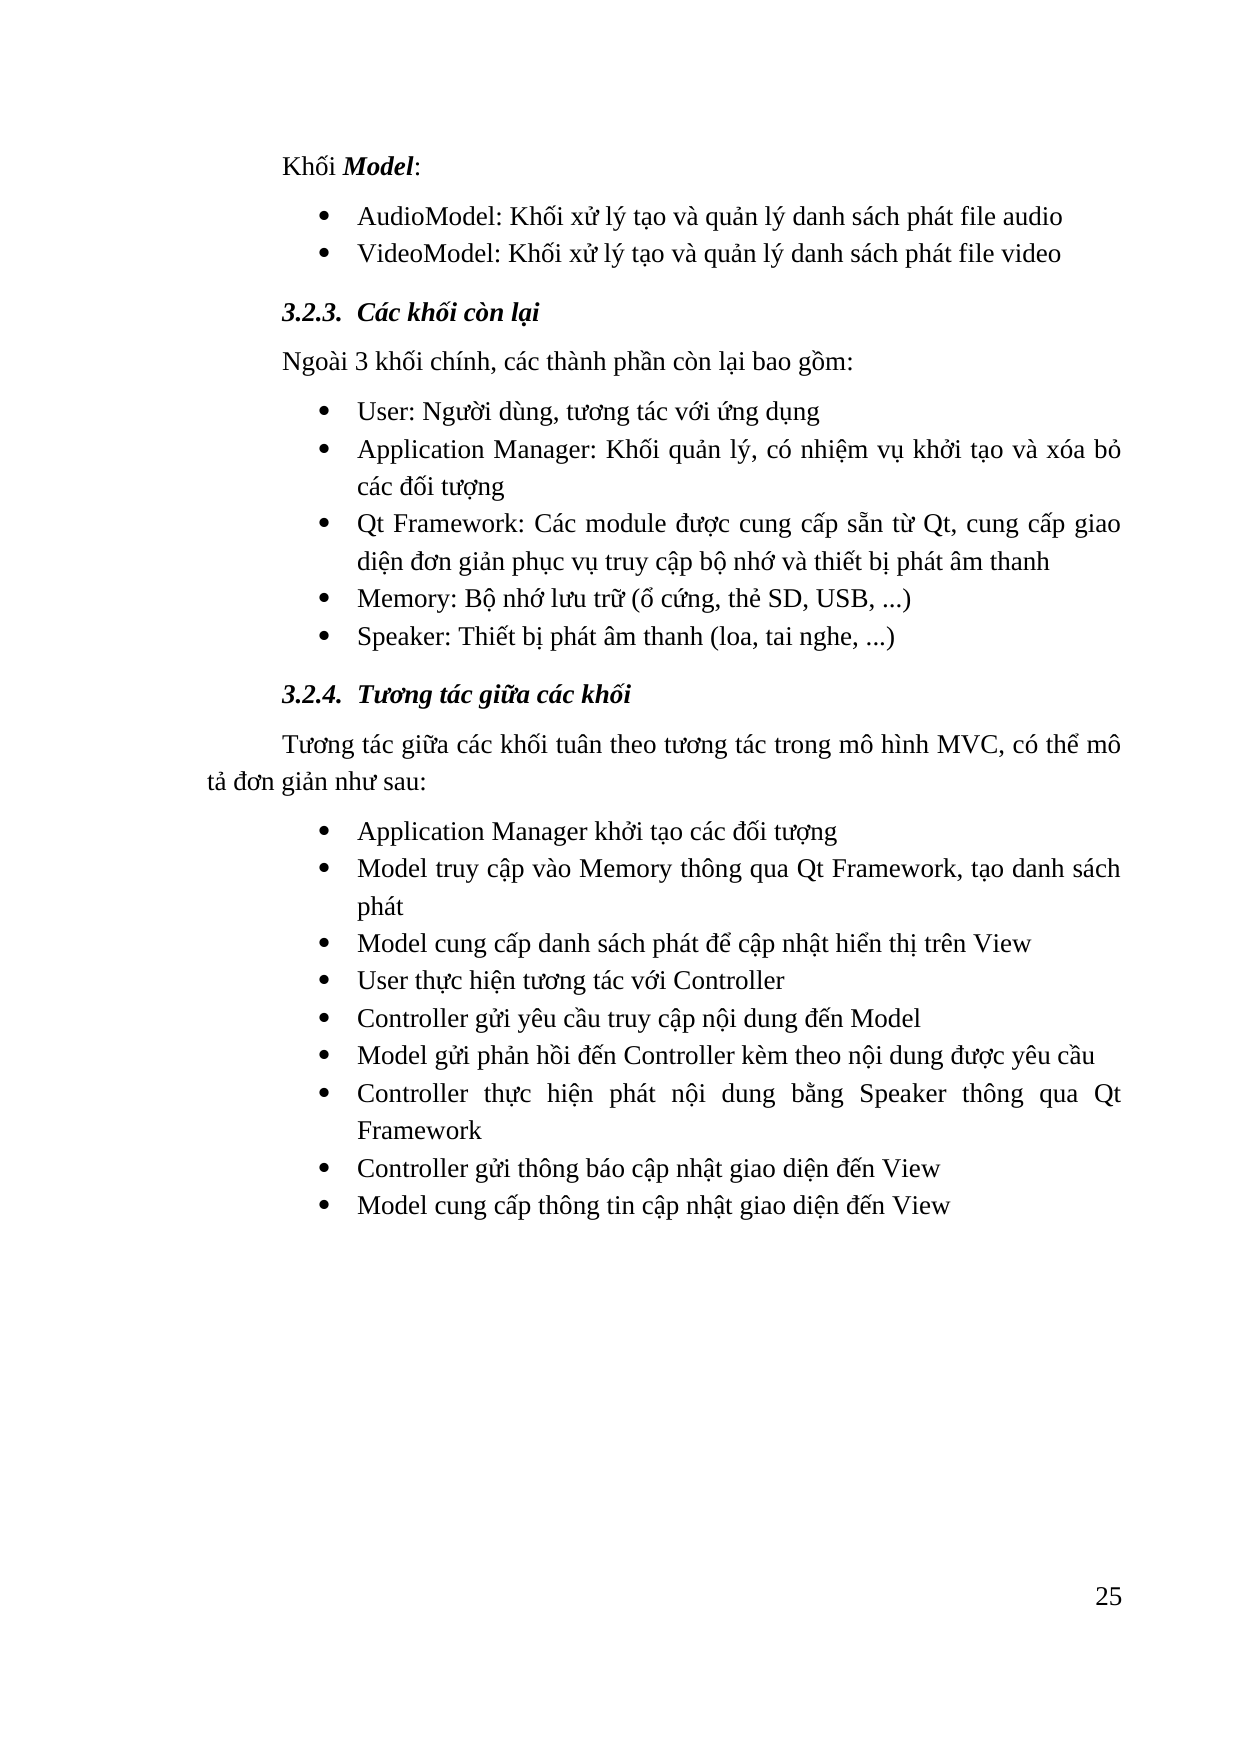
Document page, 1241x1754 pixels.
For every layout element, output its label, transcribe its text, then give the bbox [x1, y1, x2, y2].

list Controller thực hiện phát nội dung bằng Speaker thông qua Qt Framework [319, 1077, 1122, 1146]
list Model truy cập vào Memory thông qua Qt Framework, tạo danh sách phát [319, 852, 1122, 921]
list Controller gửi yêu cầu truy cập nội dung đến Model [319, 1002, 1122, 1033]
text Tương tác giữa các khối tuân theo tương tác trong mô hình MVC, có thể mô tả đơn giản như sau: [207, 728, 1122, 796]
list VideoModel: Khối xử lý tạo và quản lý danh sách phát file video [319, 237, 1122, 268]
list Application Manager khởi tạo các đối tượng [319, 815, 1122, 846]
list Qt Framework: Các module được cung cấp sẵn từ Qt, cung cấp giao diện đơn giản phục vụ truy cập bộ nhớ và thiết bị phát âm thanh [319, 507, 1122, 576]
subtitle Tương tác giữa các khối [282, 678, 1122, 709]
text Khối Model: [207, 150, 1122, 181]
list Application Manager: Khối quản lý, có nhiệm vụ khởi tạo và xóa bỏ các đối tượng [319, 433, 1122, 501]
list Controller gửi thông báo cập nhật giao diện đến View [319, 1152, 1122, 1183]
list Speaker: Thiết bị phát âm thanh (loa, tai nghe, ...) [319, 619, 1122, 651]
list Model gửi phản hồi đến Controller kèm theo nội dung được yêu cầu [319, 1039, 1122, 1071]
subtitle Các khối còn lại [282, 296, 1122, 327]
list User: Người dùng, tương tác với ứng dụng [319, 395, 1122, 426]
list Model cung cấp thông tin cập nhật giao diện đến View [319, 1189, 1122, 1220]
list User thực hiện tương tác với Controller [319, 964, 1122, 996]
text Ngoài 3 khối chính, các thành phần còn lại bao gồm: [207, 345, 1122, 377]
list Model cung cấp danh sách phát để cập nhật hiển thị trên View [319, 927, 1122, 958]
list Memory: Bộ nhớ lưu trữ (ổ cứng, thẻ SD, USB, ...) [319, 582, 1122, 613]
list AudioModel: Khối xử lý tạo và quản lý danh sách phát file audio [319, 200, 1122, 231]
